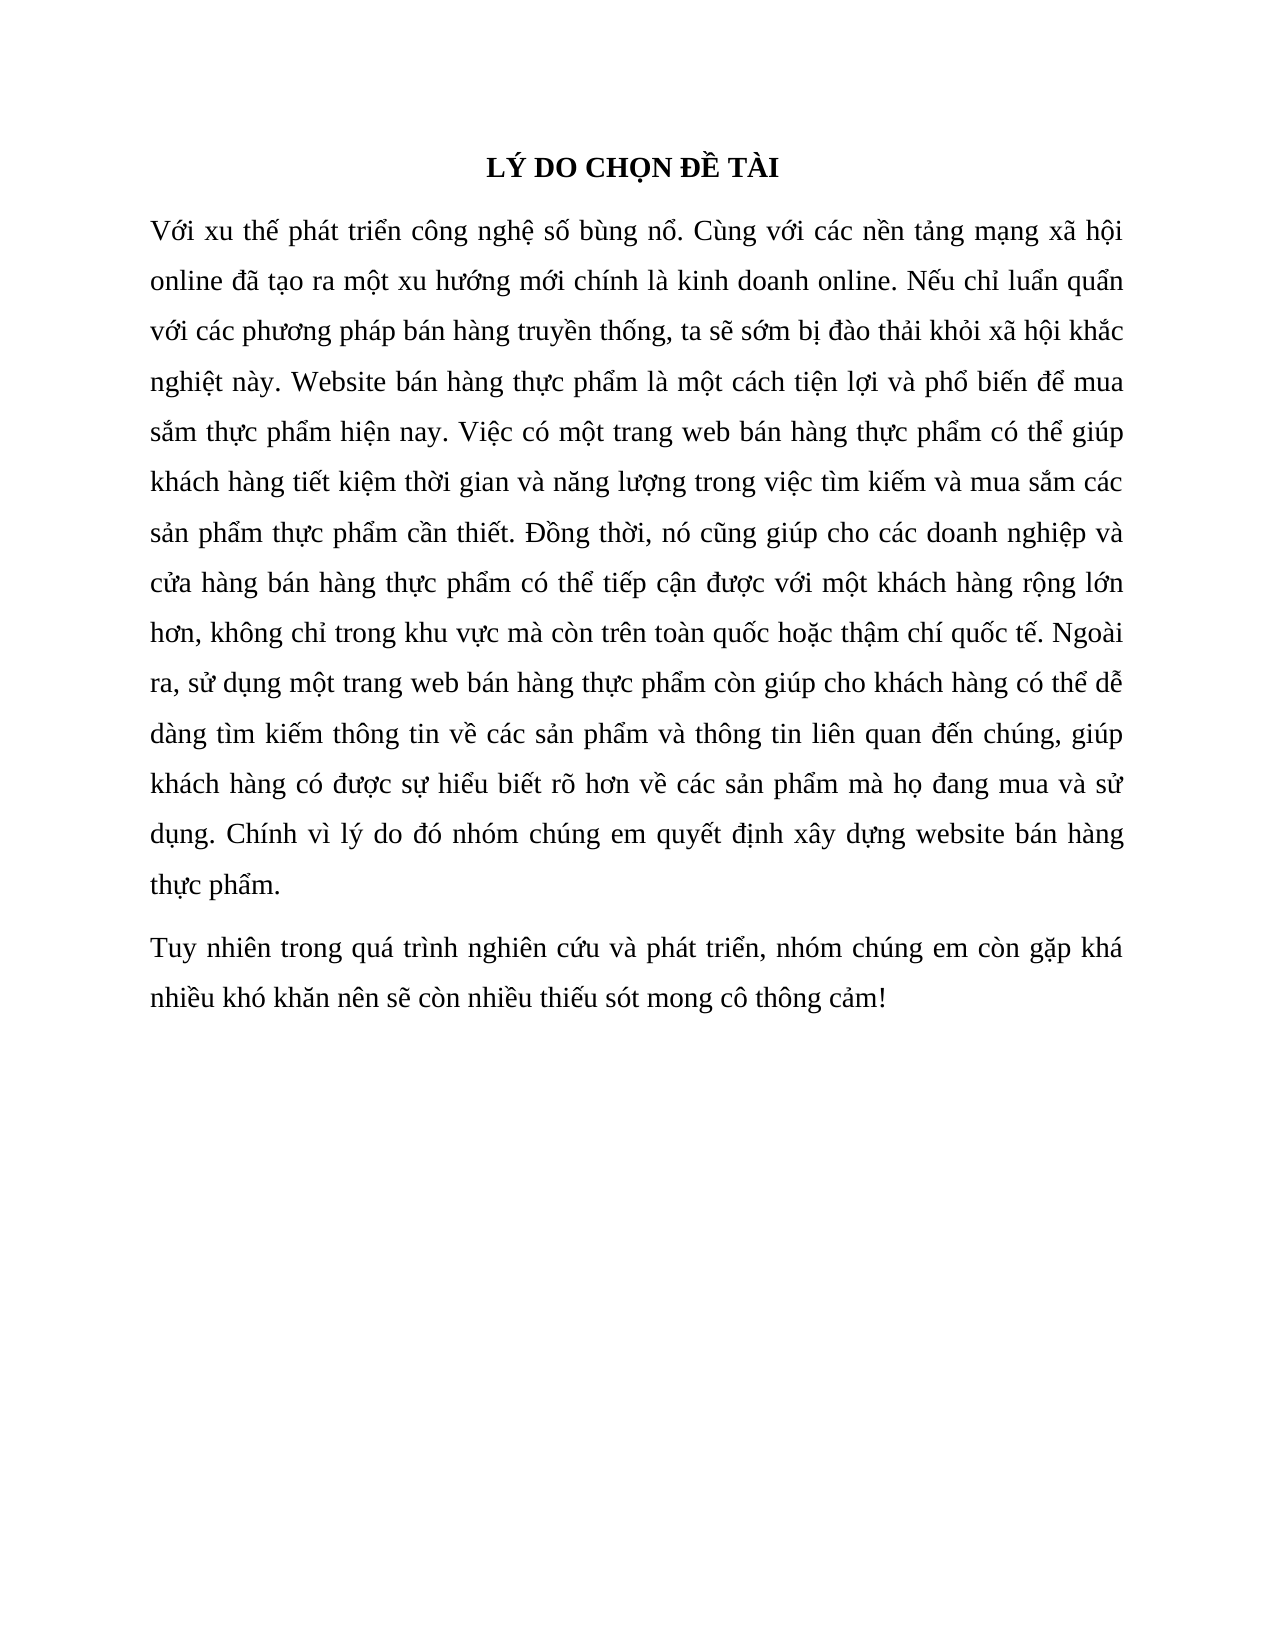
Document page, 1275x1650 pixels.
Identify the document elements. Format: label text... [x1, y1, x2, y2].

text LÝ DO CHỌN ĐỀ TÀI [66, 150, 1125, 183]
text Với xu thế phát triển công nghệ số bùng nổ. Cùng với các nền tảng mạng xã hội online đã tạo ra một xu hướng mới chính là kinh doanh online. Nếu chỉ luẩn quẩn với các phương pháp bán hàng truyền thống, ta sẽ sớm bị đào thải khỏi xã hội khắc nghiệt này. Website bán hàng thực phẩm là một cách tiện lợi và phổ biến để mua sắm thực phẩm hiện nay. Việc có một trang web bán hàng thực phẩm có thể giúp khách hàng tiết kiệm thời gian và năng lượng trong việc tìm kiếm và mua sắm các sản phẩm thực phẩm cần thiết. Đồng thời, nó cũng giúp cho các doanh nghiệp và cửa hàng bán hàng thực phẩm có thể tiếp cận được với một khách hàng rộng lớn hơn, không chỉ trong khu vực mà còn trên toàn quốc hoặc thậm chí quốc tế. Ngoài ra, sử dụng một trang web bán hàng thực phẩm còn giúp cho khách hàng có thể dễ dàng tìm kiếm thông tin về các sản phẩm và thông tin liên quan đến chúng, giúp khách hàng có được sự hiểu biết rõ hơn về các sản phẩm mà họ đang mua và sử dụng. Chính vì lý do đó nhóm chúng em quyết định xây dựng website bán hàng thực phẩm. [150, 213, 1125, 900]
text Tuy nhiên trong quá trình nghiên cứu và phát triển, nhóm chúng em còn gặp khá nhiều khó khăn nên sẽ còn nhiều thiếu sót mong cô thông cảm! [150, 930, 1125, 1013]
